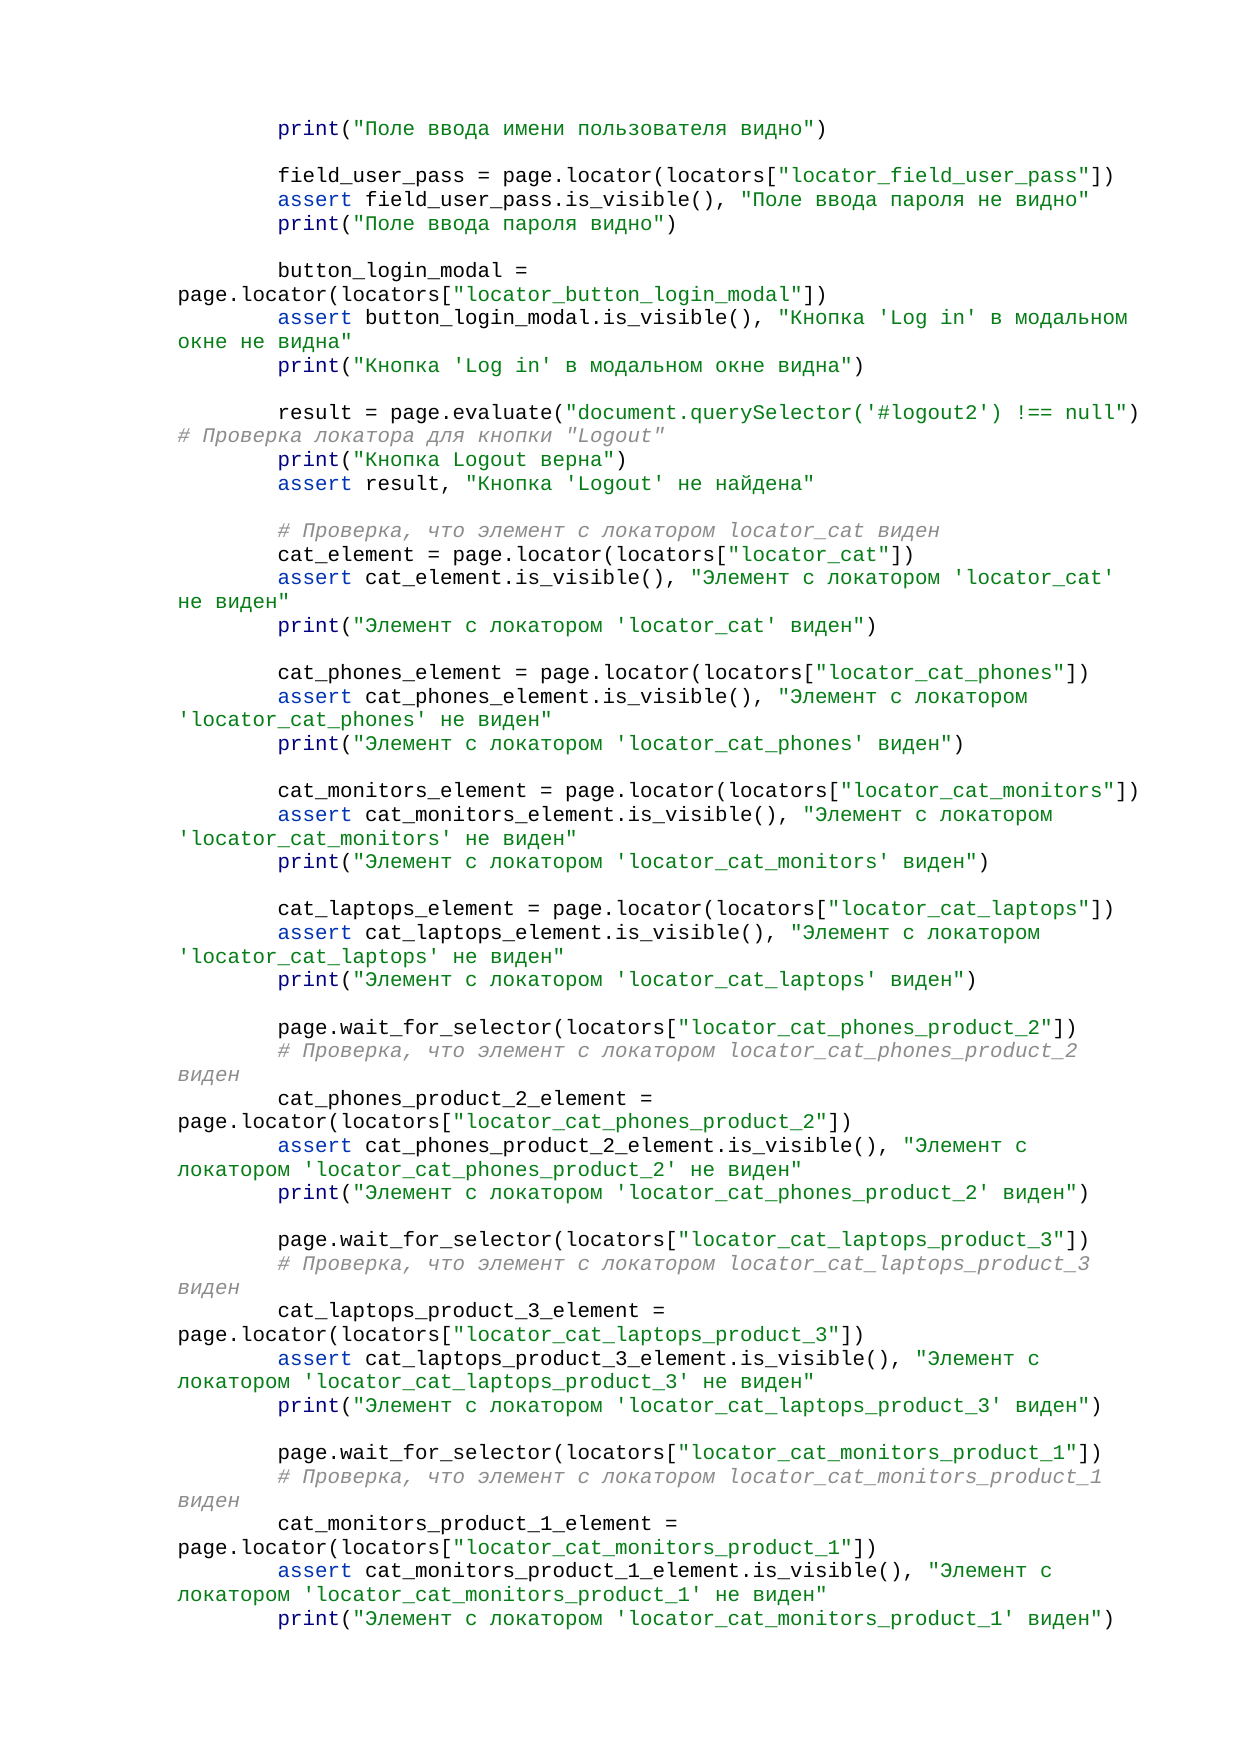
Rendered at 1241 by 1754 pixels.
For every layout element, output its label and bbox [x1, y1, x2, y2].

text [177, 118, 1152, 1631]
